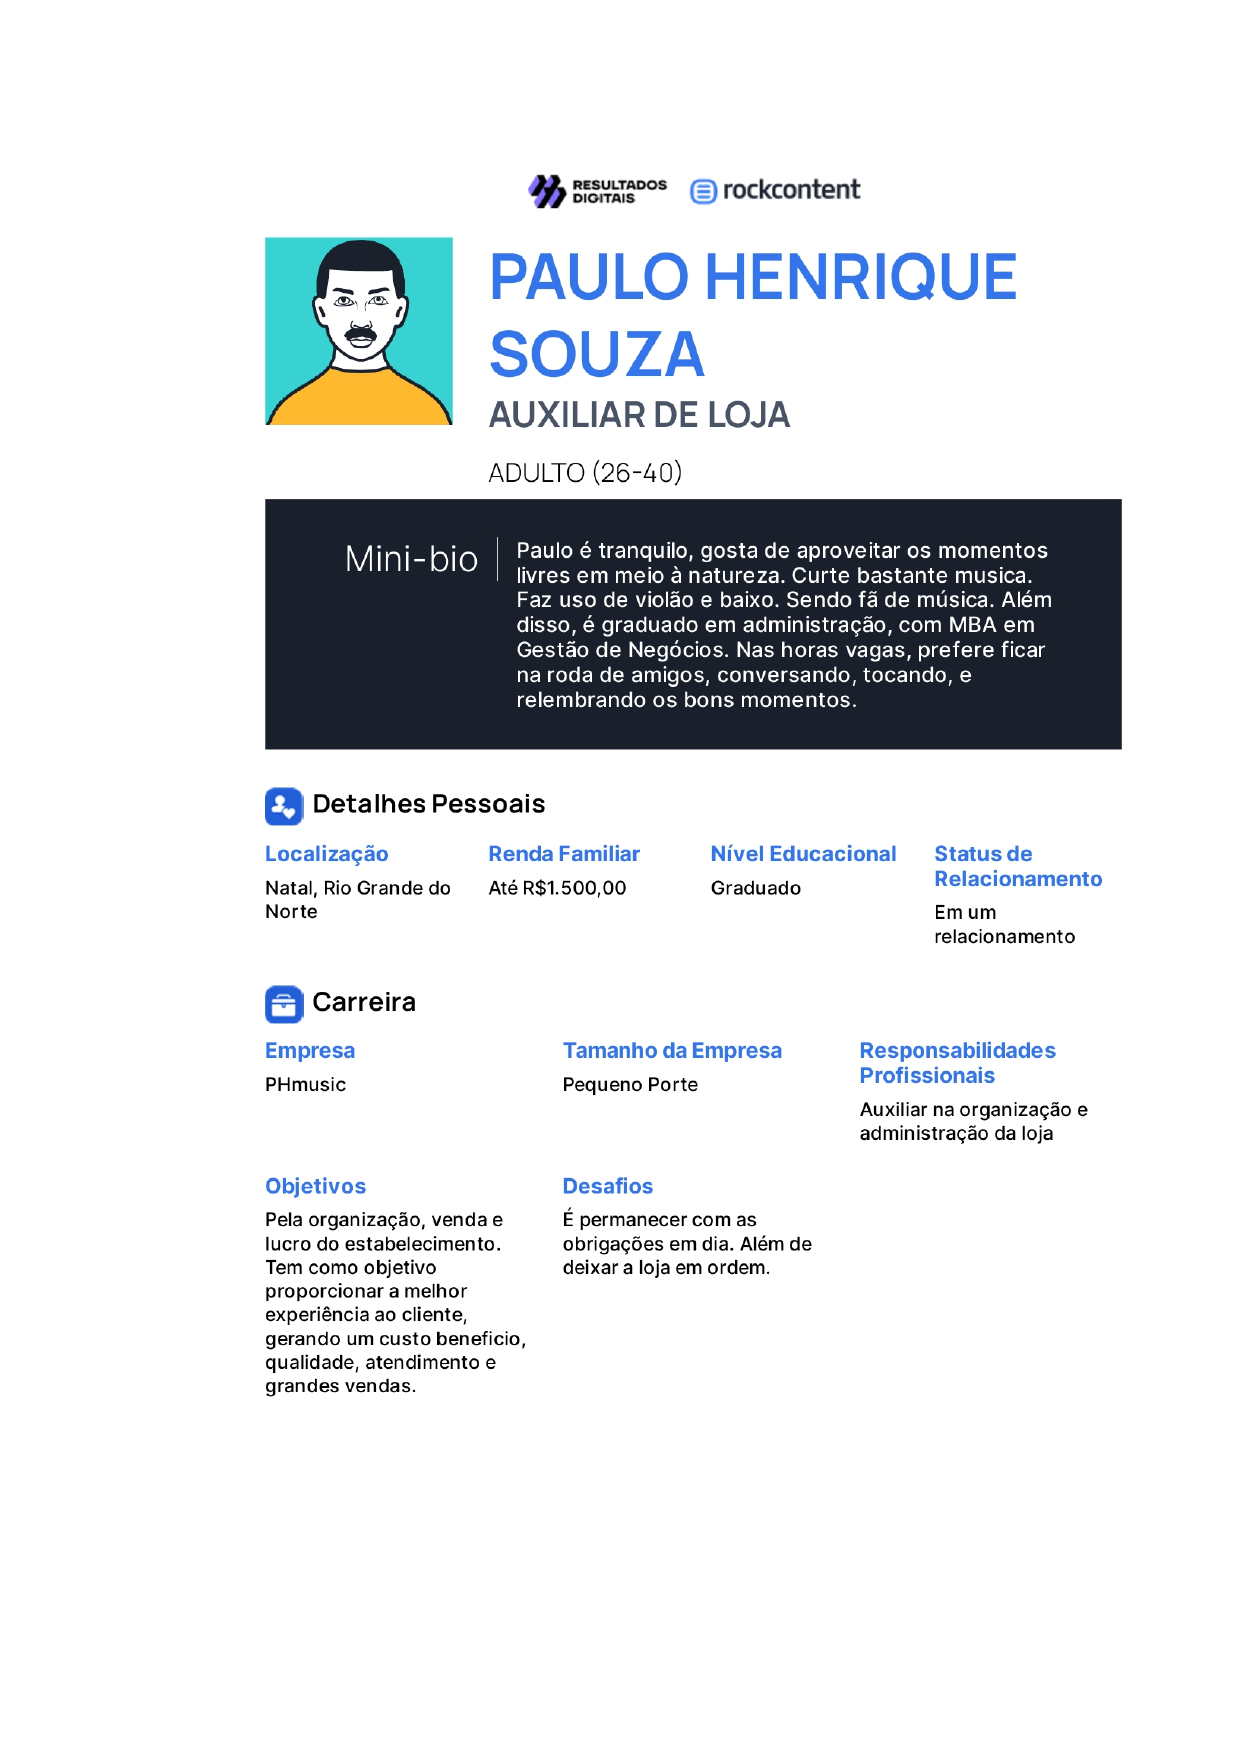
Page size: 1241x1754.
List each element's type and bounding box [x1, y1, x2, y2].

picture [222, 150, 1164, 1480]
